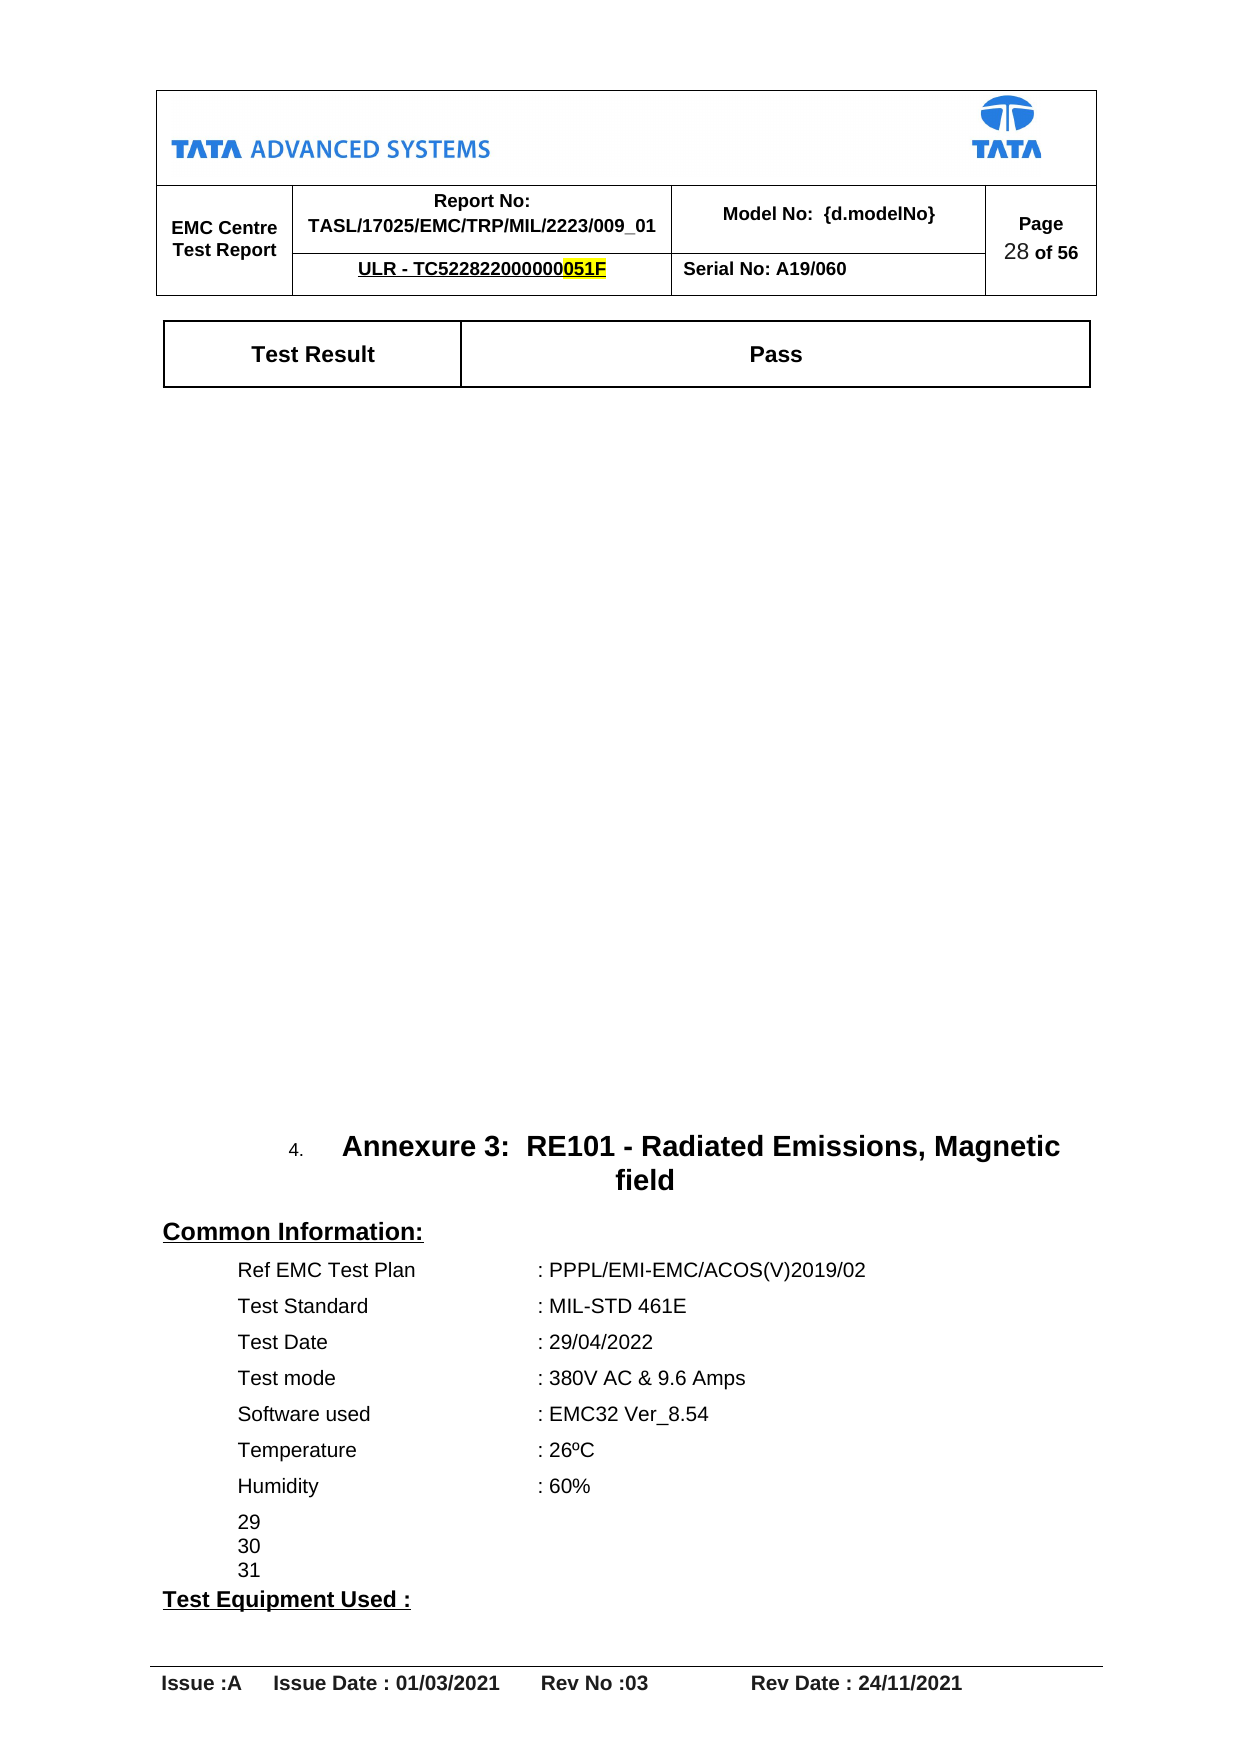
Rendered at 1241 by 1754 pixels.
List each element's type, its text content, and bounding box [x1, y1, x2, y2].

text Software used : EMC32 Ver_8.54 [237, 1402, 1090, 1426]
text Test mode : 380V AC & 9.6 Amps [237, 1366, 1090, 1390]
text Common Information: [162, 1217, 1090, 1246]
table_header Test Result [165, 322, 460, 386]
text Ref EMC Test Plan : PPPL/EMI-EMC/ACOS(V)2019/02 [237, 1258, 1090, 1282]
table_header Pass [462, 322, 1089, 386]
text Test Equipment Used : [162, 1586, 1090, 1612]
text Humidity : 60% [237, 1474, 1090, 1498]
subtitle Annexure 3: RE101 - Radiated Emissions, Magnetic field [200, 1129, 1090, 1196]
text Test Standard : MIL-STD 461E [237, 1294, 1090, 1318]
text Temperature : 26ºC [237, 1438, 1090, 1462]
text Test Date : 29/04/2022 [237, 1330, 1090, 1354]
picture [171, 95, 1042, 177]
